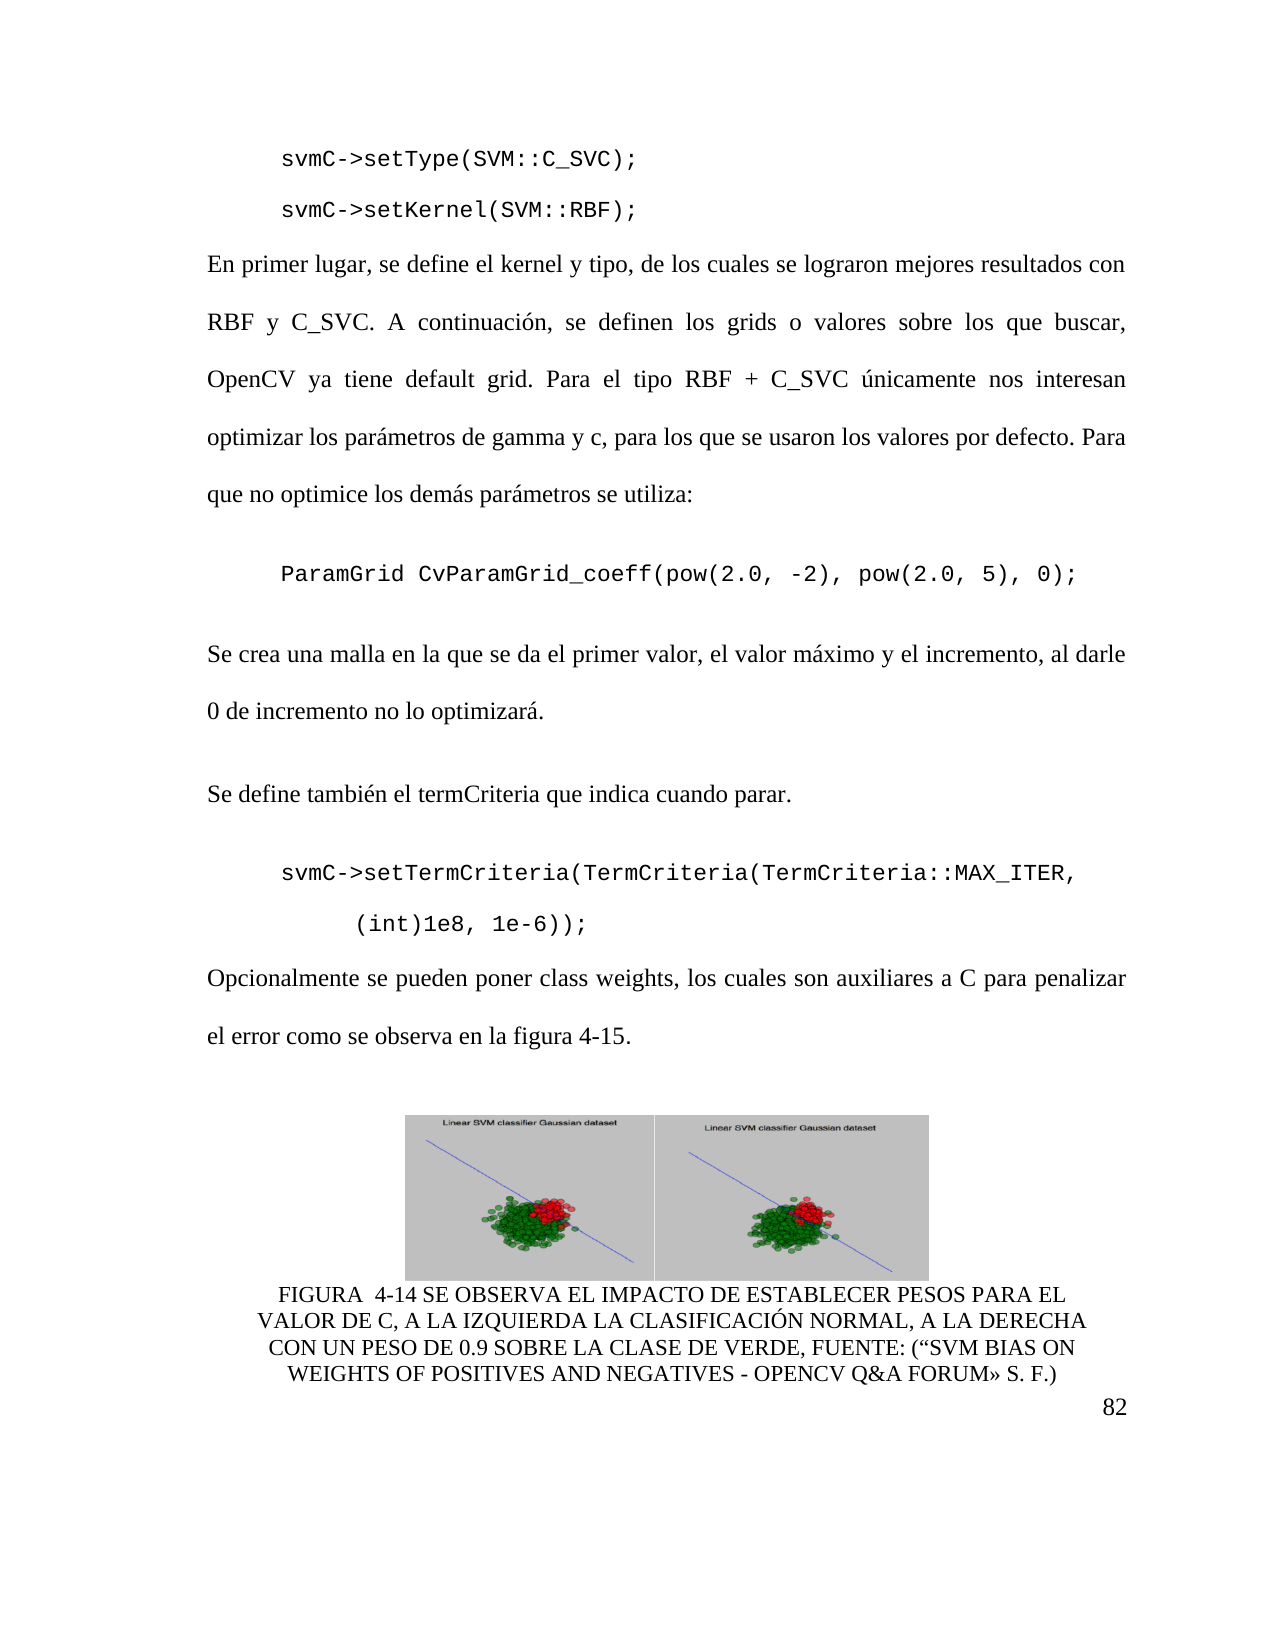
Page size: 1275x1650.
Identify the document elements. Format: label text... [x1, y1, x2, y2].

text Se crea una malla en la que se da el primer valor, el valor máximo y el incremento, al darle 0 de incremento no lo optimizará. [207, 639, 1127, 725]
text Se define también el termCriteria que indica cuando parar. [207, 779, 1127, 808]
text En primer lugar, se define el kernel y tipo, de los cuales se lograron mejores resultados con RBF y C_SVC. A continuación, se definen los grids o valores sobre los que buscar, OpenCV ya tiene default grid. Para el tipo RBF + C_SVC únicamente nos interesan optimizar los parámetros de gamma y c, para los que se usaron los valores por defecto. Para que no optimice los demás parámetros se utiliza: [207, 249, 1127, 508]
text svmC->setKernel(SVM::RBF); [281, 199, 1127, 224]
text svmC->setType(SVM::C_SVC); [281, 148, 1127, 174]
text ParamGrid CvParamGrid_coeff(pow(2.0, -2), pow(2.0, 5), 0); [207, 562, 1127, 588]
picture [405, 1115, 929, 1280]
text (int)1e8, 1e-6)); [281, 912, 1127, 938]
text Opcionalmente se pueden poner class weights, los cuales son auxiliares a C para penalizar el error como se observa en la figura 4-15. [207, 963, 1127, 1050]
text svmC->setTermCriteria(TermCriteria(TermCriteria::MAX_ITER, [281, 861, 1127, 887]
